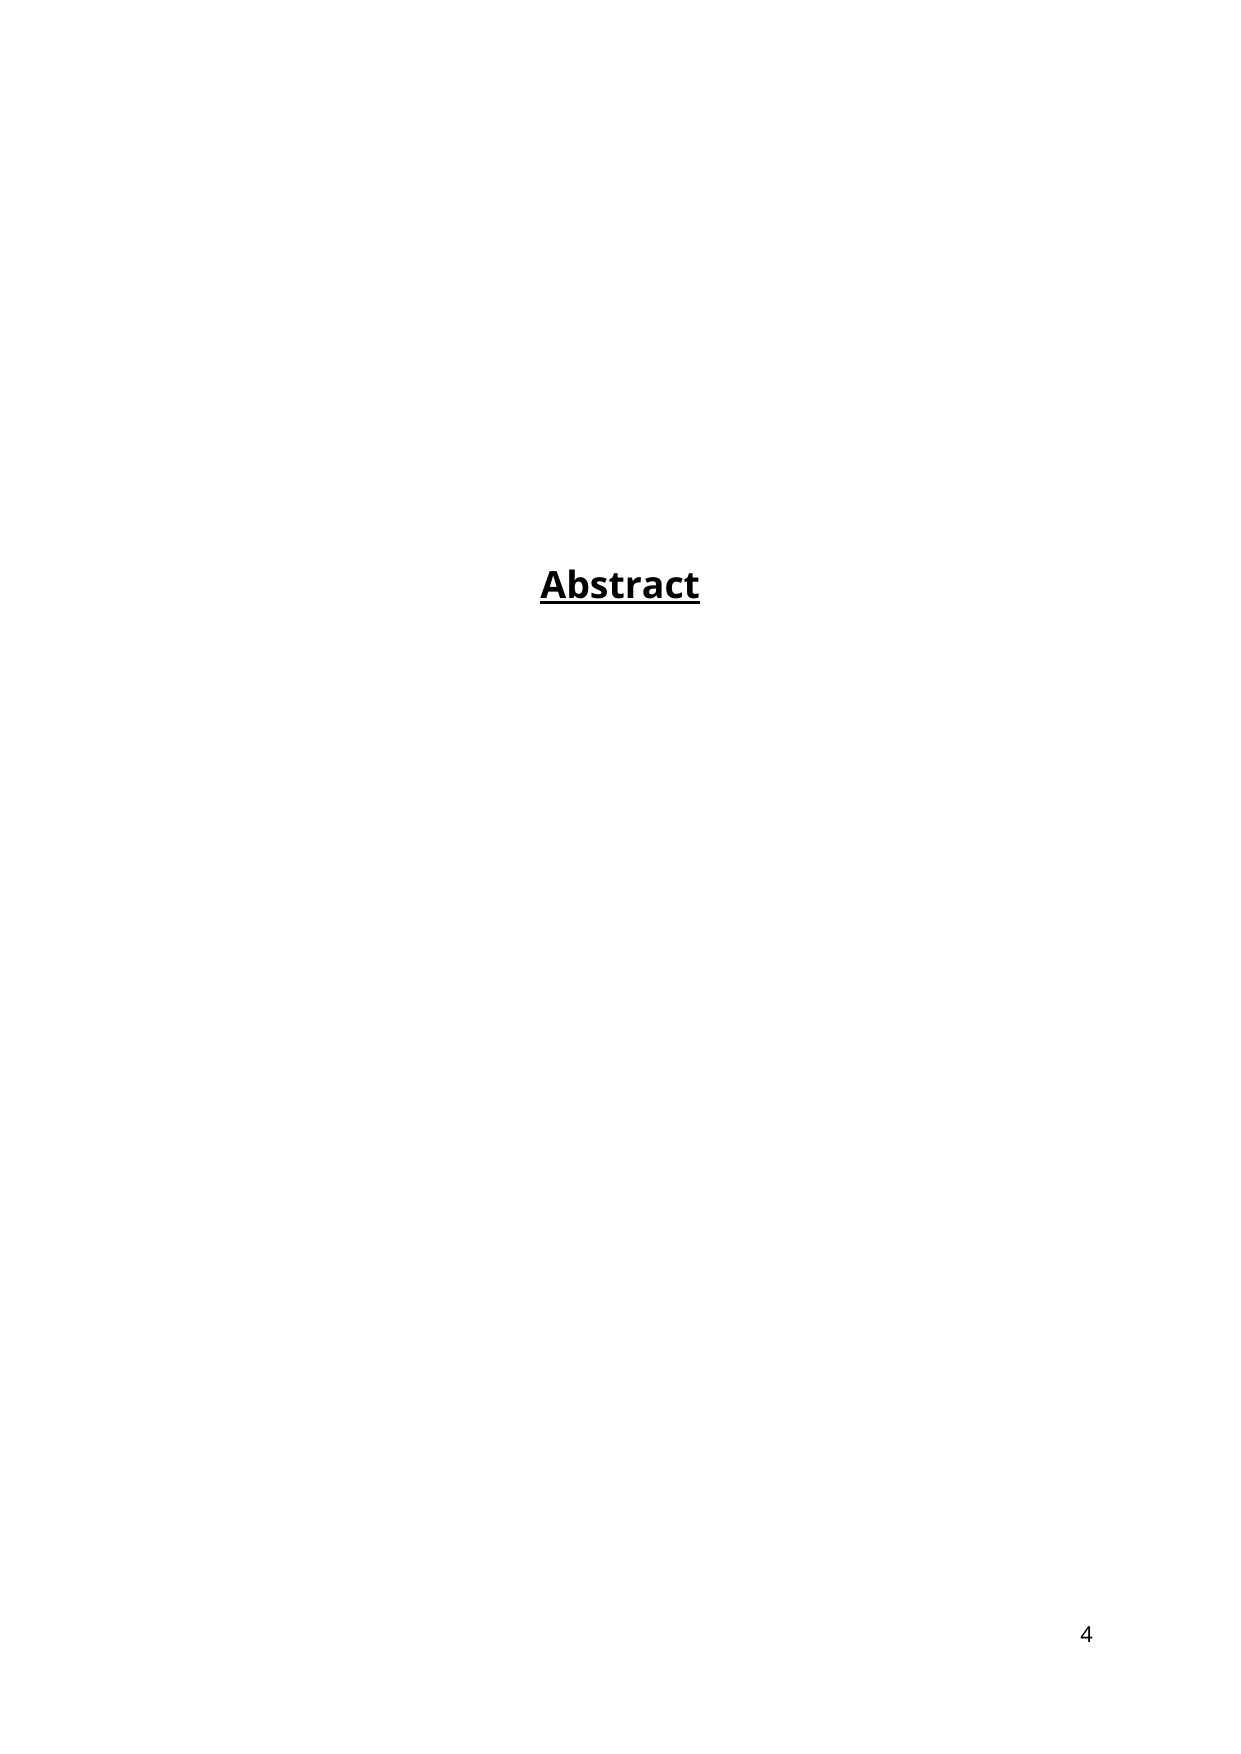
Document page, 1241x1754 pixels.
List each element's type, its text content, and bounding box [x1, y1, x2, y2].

text Abstract [148, 558, 1093, 609]
